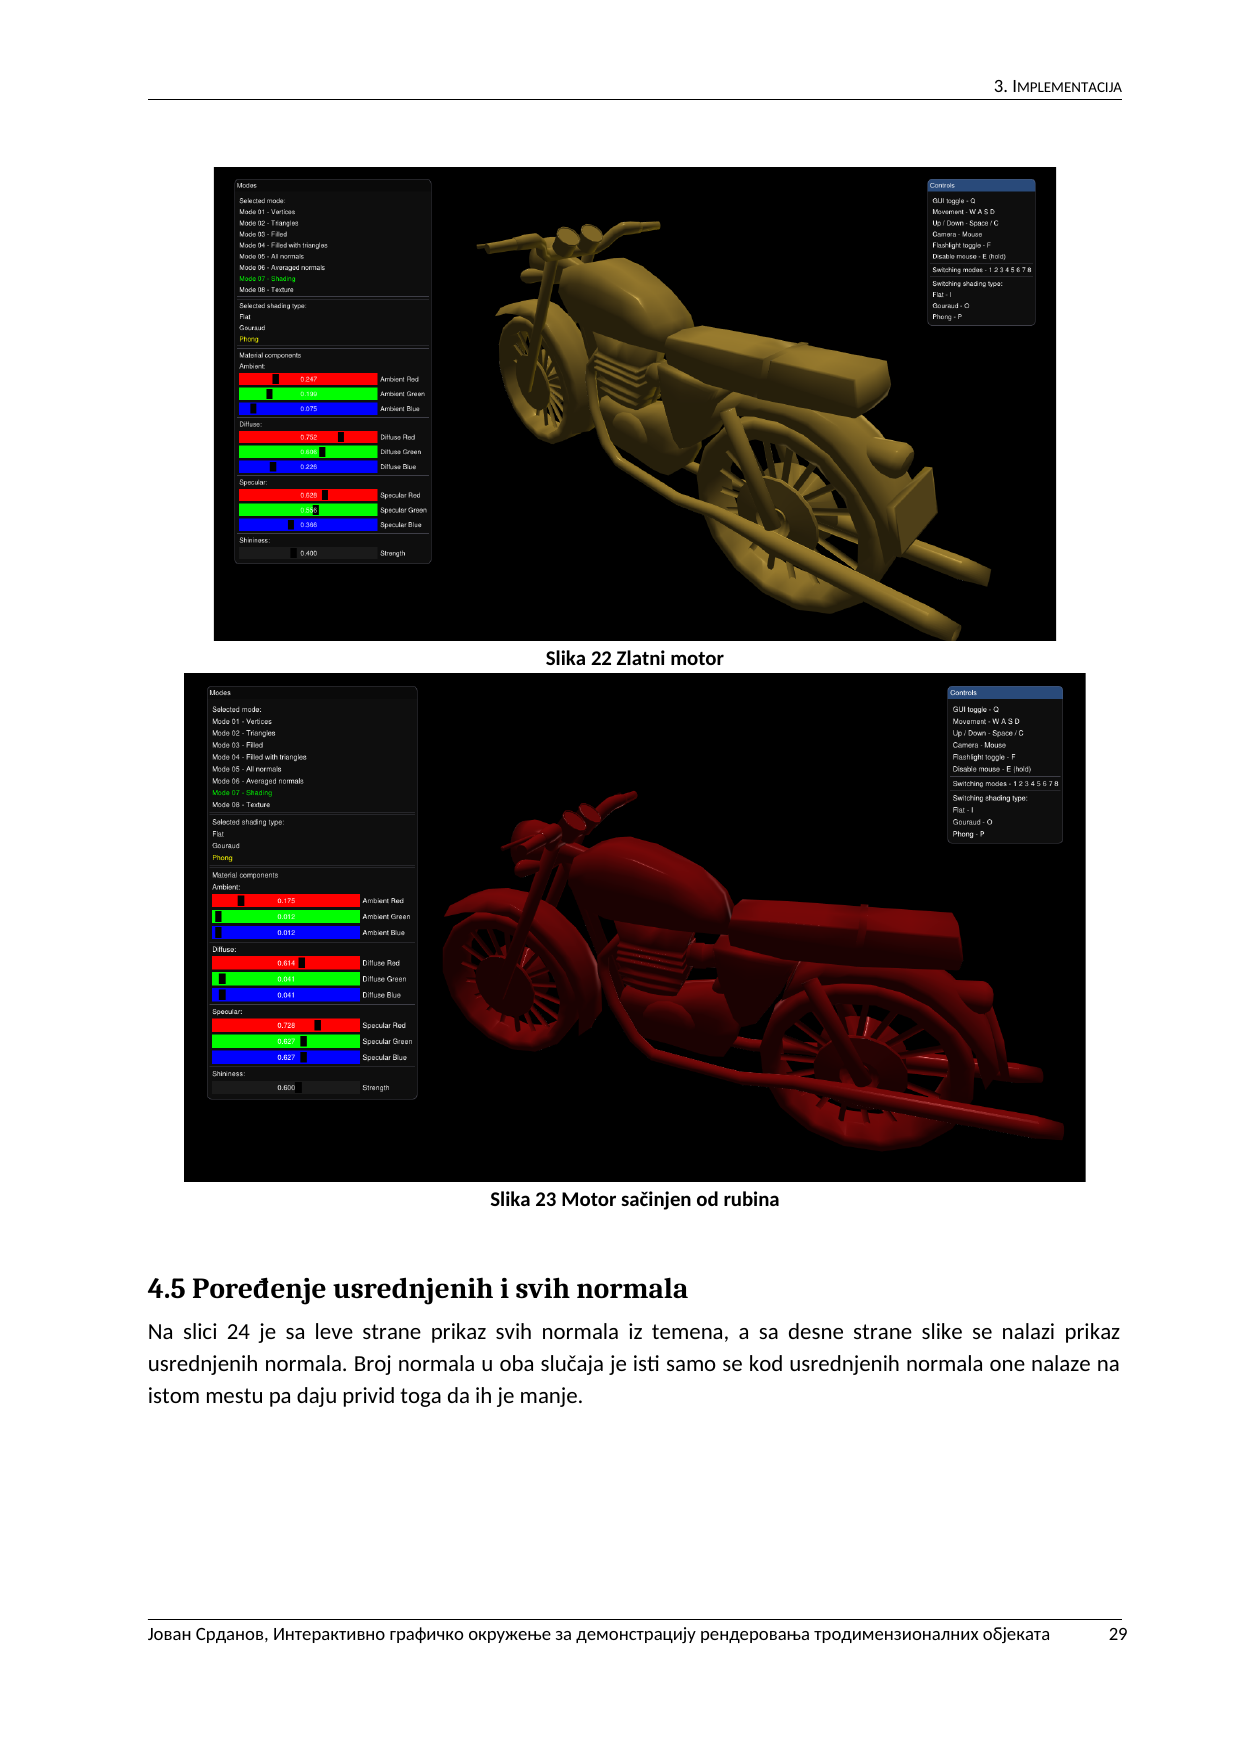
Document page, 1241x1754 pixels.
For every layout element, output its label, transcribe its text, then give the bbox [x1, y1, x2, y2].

text Slika 23 Motor sačinjen od rubina [148, 1186, 1122, 1212]
text Na slici 24 je sa leve strane prikaz svih normala iz temena, a sa desne strane slike se nalazi prikaz usrednjenih normala. Broj normala u oba slučaja je isti samo se kod usrednjenih normala one nalaze na istom mestu pa daju privid toga da ih je manje. [148, 1317, 1122, 1410]
subtitle 4.5 Poređenje usrednjenih i svih normala [148, 1272, 1122, 1306]
text Slika 22 Zlatni motor [148, 645, 1122, 670]
picture [184, 673, 1086, 1182]
picture [213, 167, 1057, 641]
